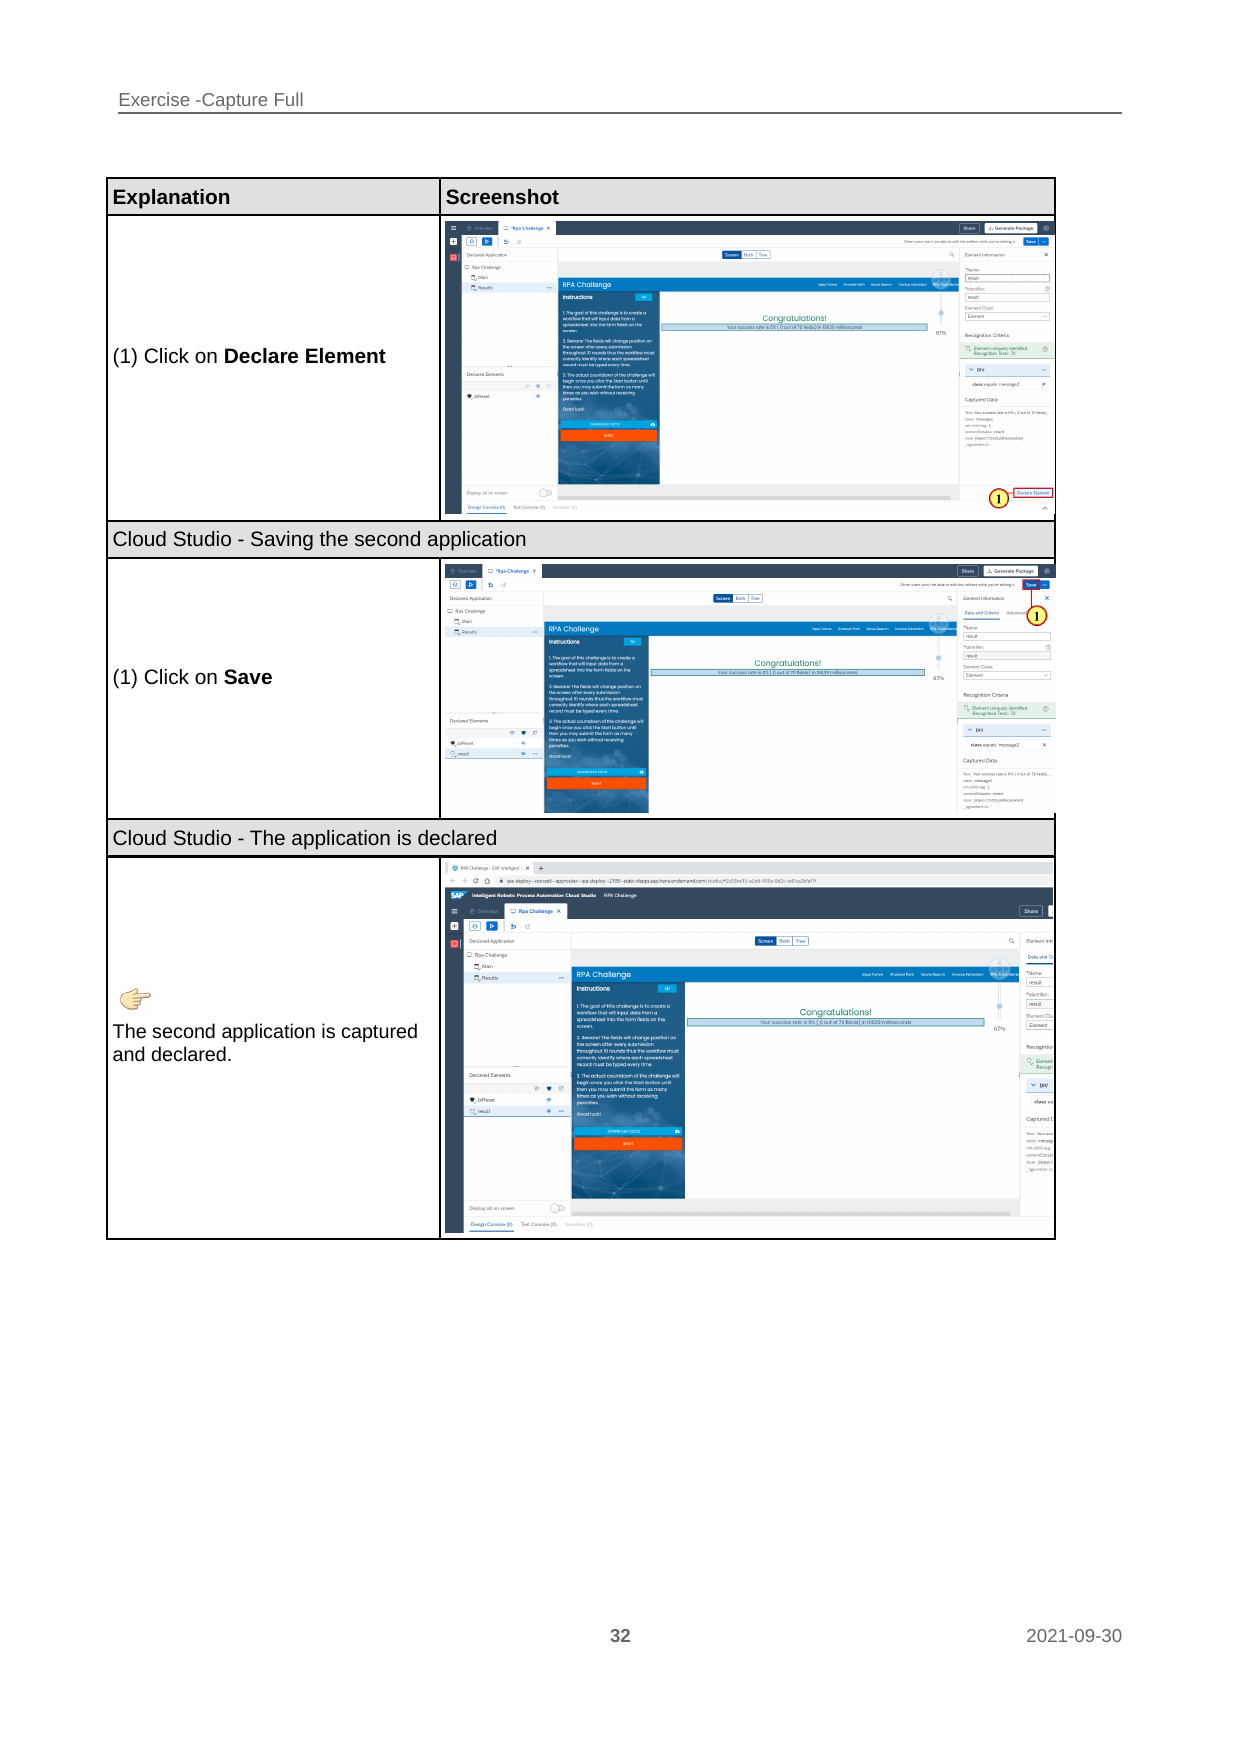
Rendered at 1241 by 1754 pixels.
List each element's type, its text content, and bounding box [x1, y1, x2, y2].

table_header Explanation [108, 179, 439, 214]
table_cell [441, 858, 1054, 1238]
table_cell (1) Click on Save [108, 559, 439, 818]
picture [445, 564, 1056, 813]
table_cell [441, 216, 1054, 520]
table_cell Cloud Studio - Saving the second application [108, 522, 1054, 557]
table_cell [441, 559, 1054, 818]
table_header Screenshot [441, 179, 1054, 214]
picture [445, 221, 1055, 514]
table_cell The second application is captured and declared. [108, 858, 439, 1238]
picture [118, 982, 152, 1016]
table_cell (1) Click on Declare Element [108, 216, 439, 520]
picture [445, 862, 1053, 1233]
table_cell Cloud Studio - The application is declared [108, 820, 1054, 855]
